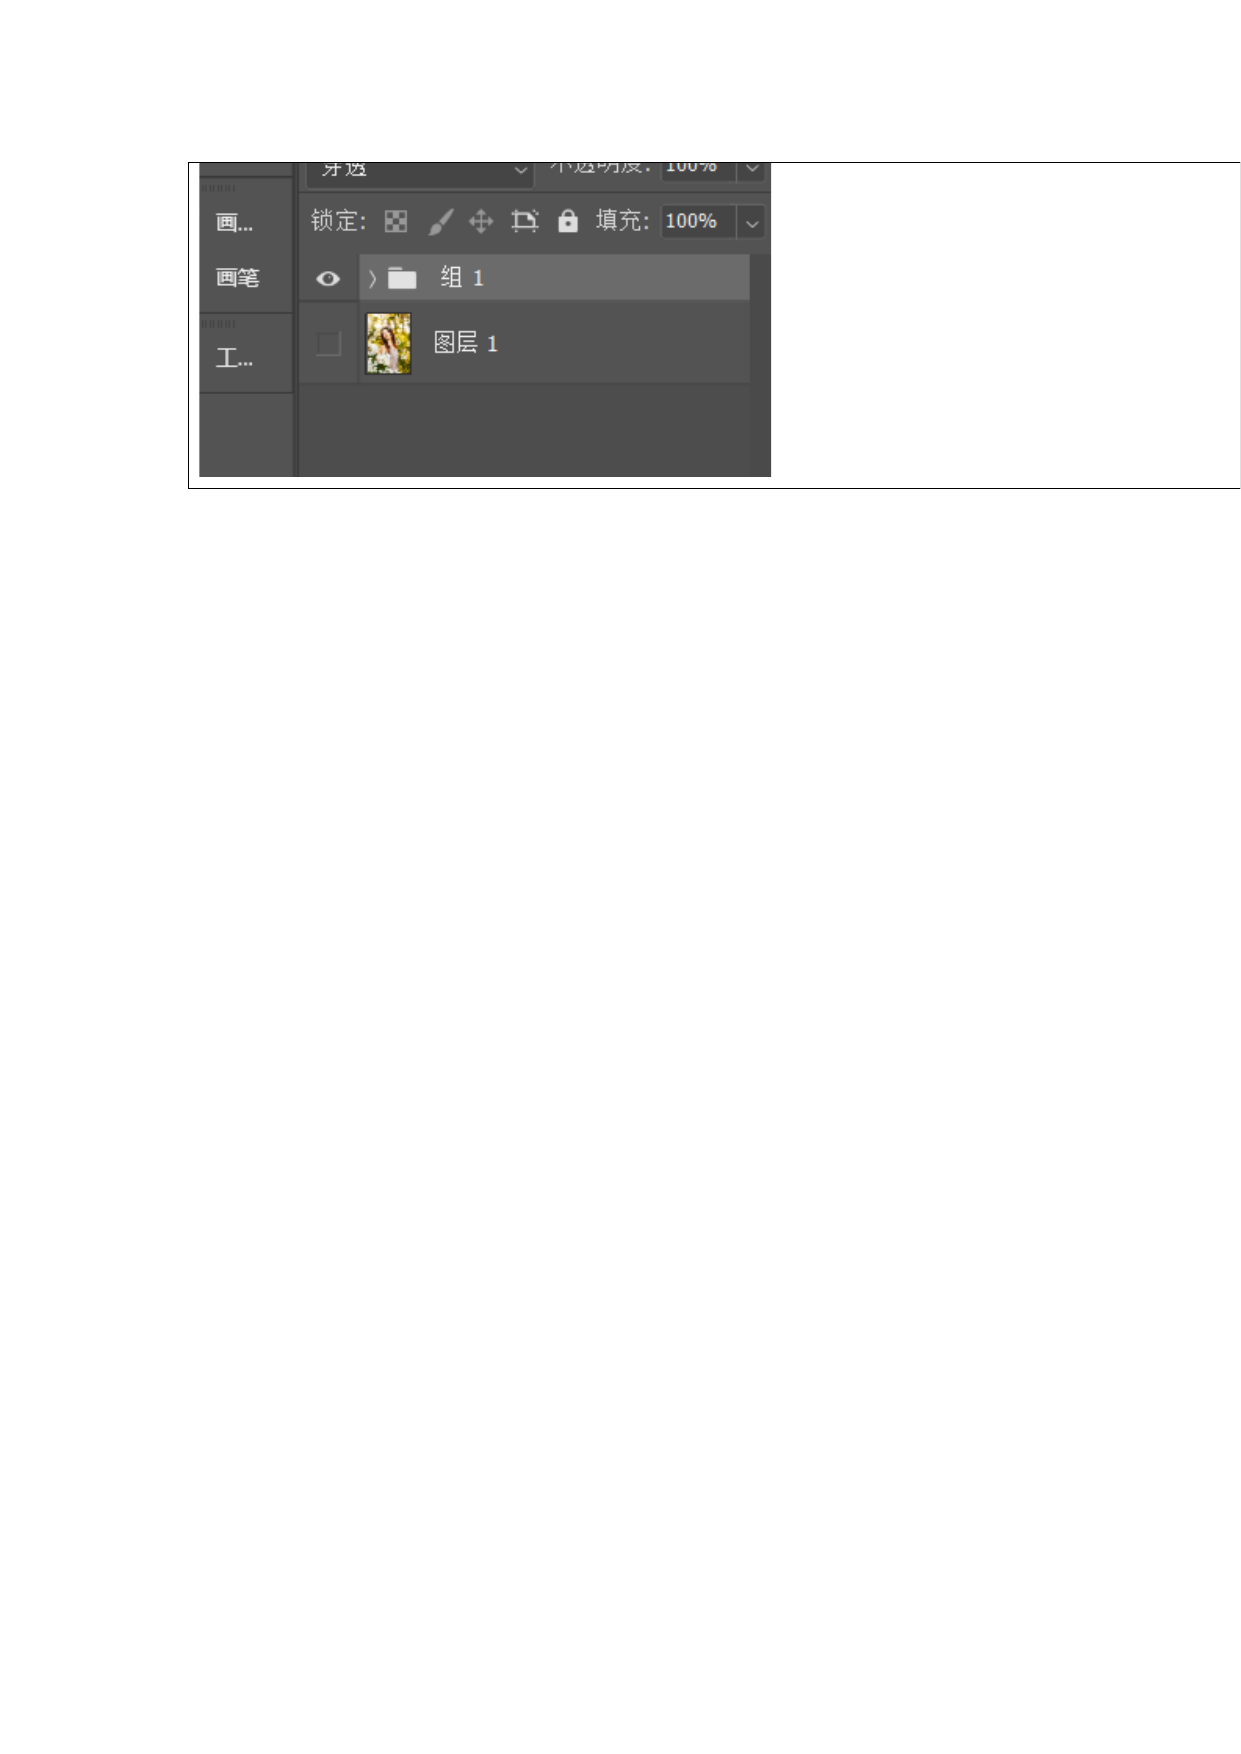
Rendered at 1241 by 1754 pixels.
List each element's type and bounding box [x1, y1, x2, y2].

table_cell [189, 163, 1240, 488]
picture [199, 163, 772, 477]
